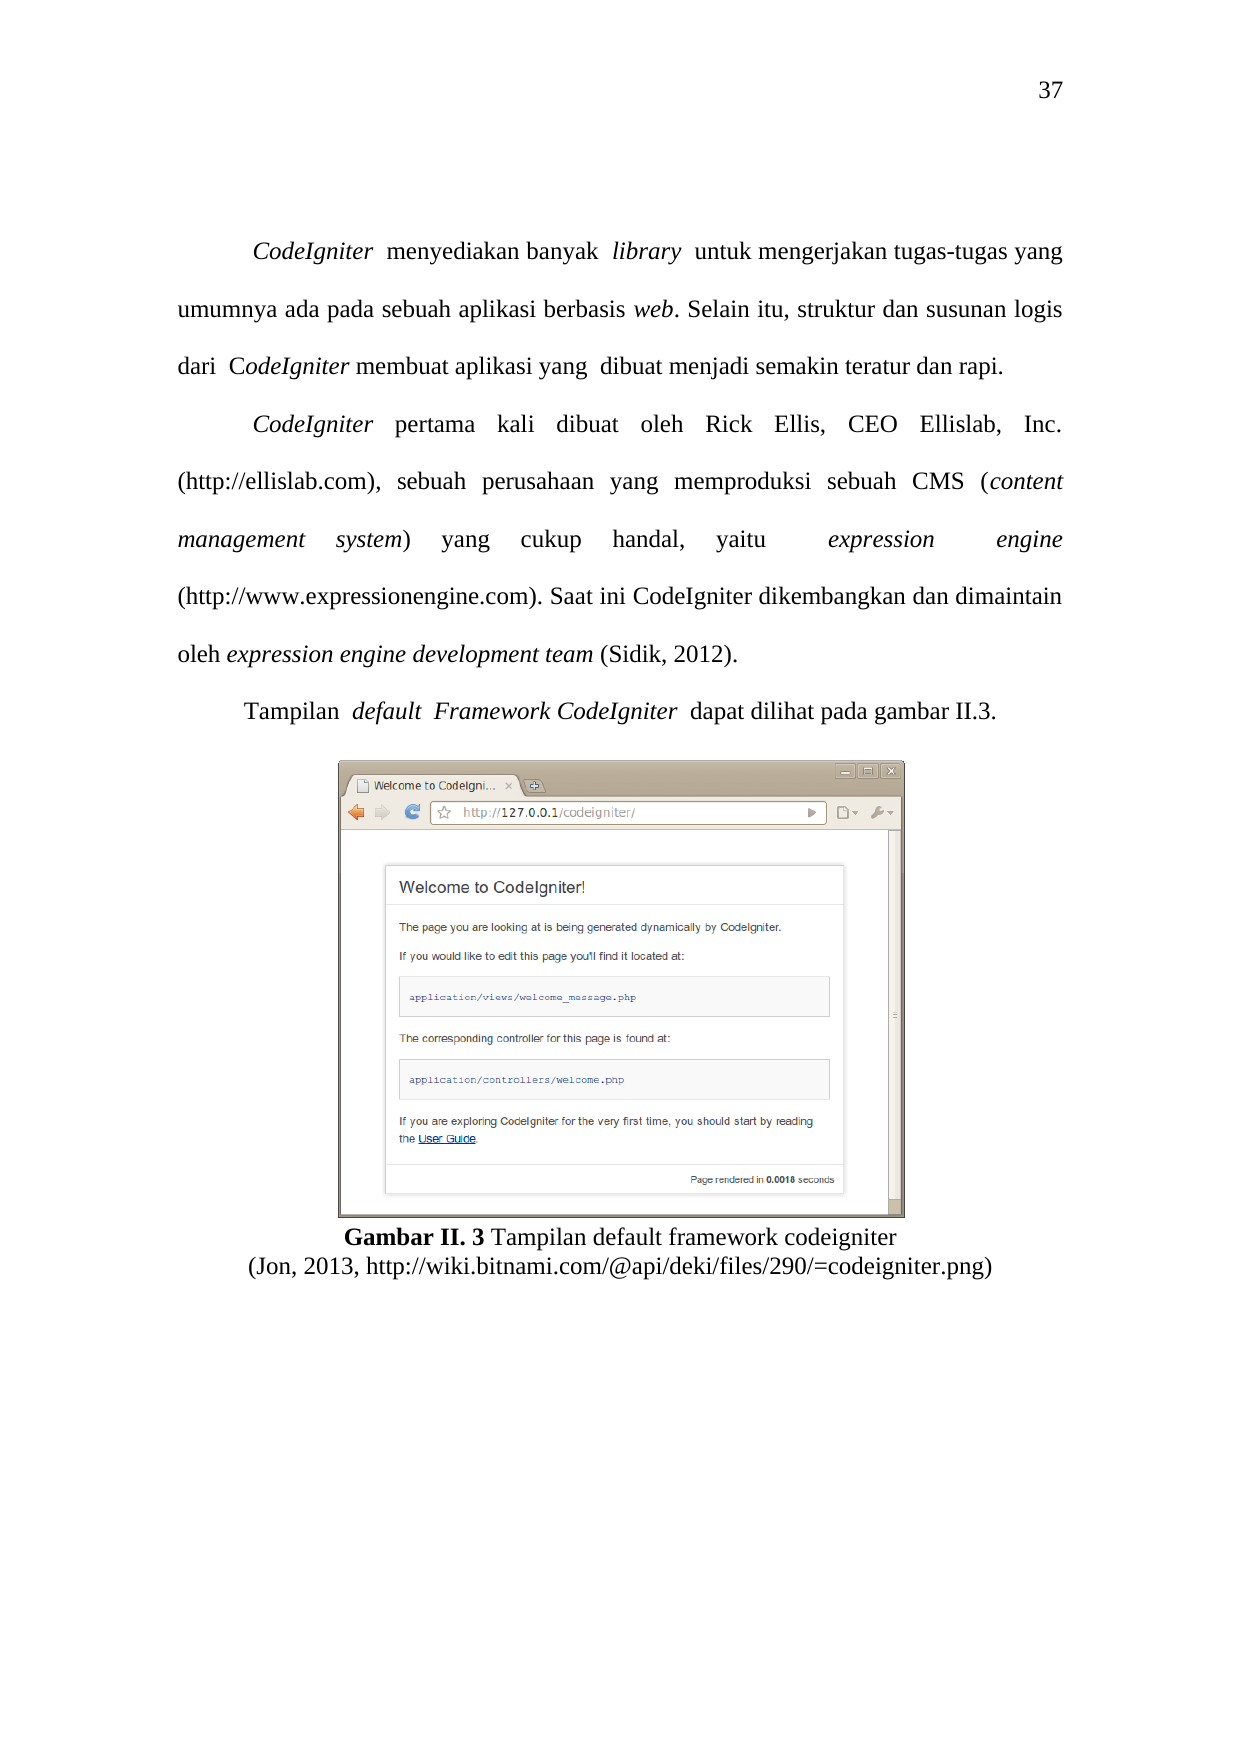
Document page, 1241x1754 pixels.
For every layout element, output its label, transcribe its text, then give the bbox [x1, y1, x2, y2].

list Tampilan default Framework CodeIgniter dapat dilihat pada gambar II.3. [177, 696, 1063, 725]
list CodeIgniter pertama kali dibuat oleh Rick Ellis, CEO Ellislab, Inc. (http://ellislab.com), sebuah perusahaan yang memproduksi sebuah CMS (content management system) yang cukup handal, yaitu expression engine (http://www.expressionengine.com). Saat ini CodeIgniter dikembangkan dan dimaintain oleh expression engine development team. [177, 409, 1063, 667]
text Gambar II. 3 Tampilan default framework codeigniter [177, 1222, 1063, 1251]
text (Jon, 2013, http://wiki.bitnami.com/@api/deki/files/290/=codeigniter.png) [177, 1251, 1063, 1302]
list CodeIgniter menyediakan banyak library untuk mengerjakan tugas-tugas yang umumnya ada pada sebuah aplikasi berbasis web. Selain itu, struktur dan susunan logis dari CodeIgniter membuat aplikasi yang dibuat menjadi semakin teratur dan rapi. [177, 236, 1063, 380]
picture [332, 753, 908, 1222]
